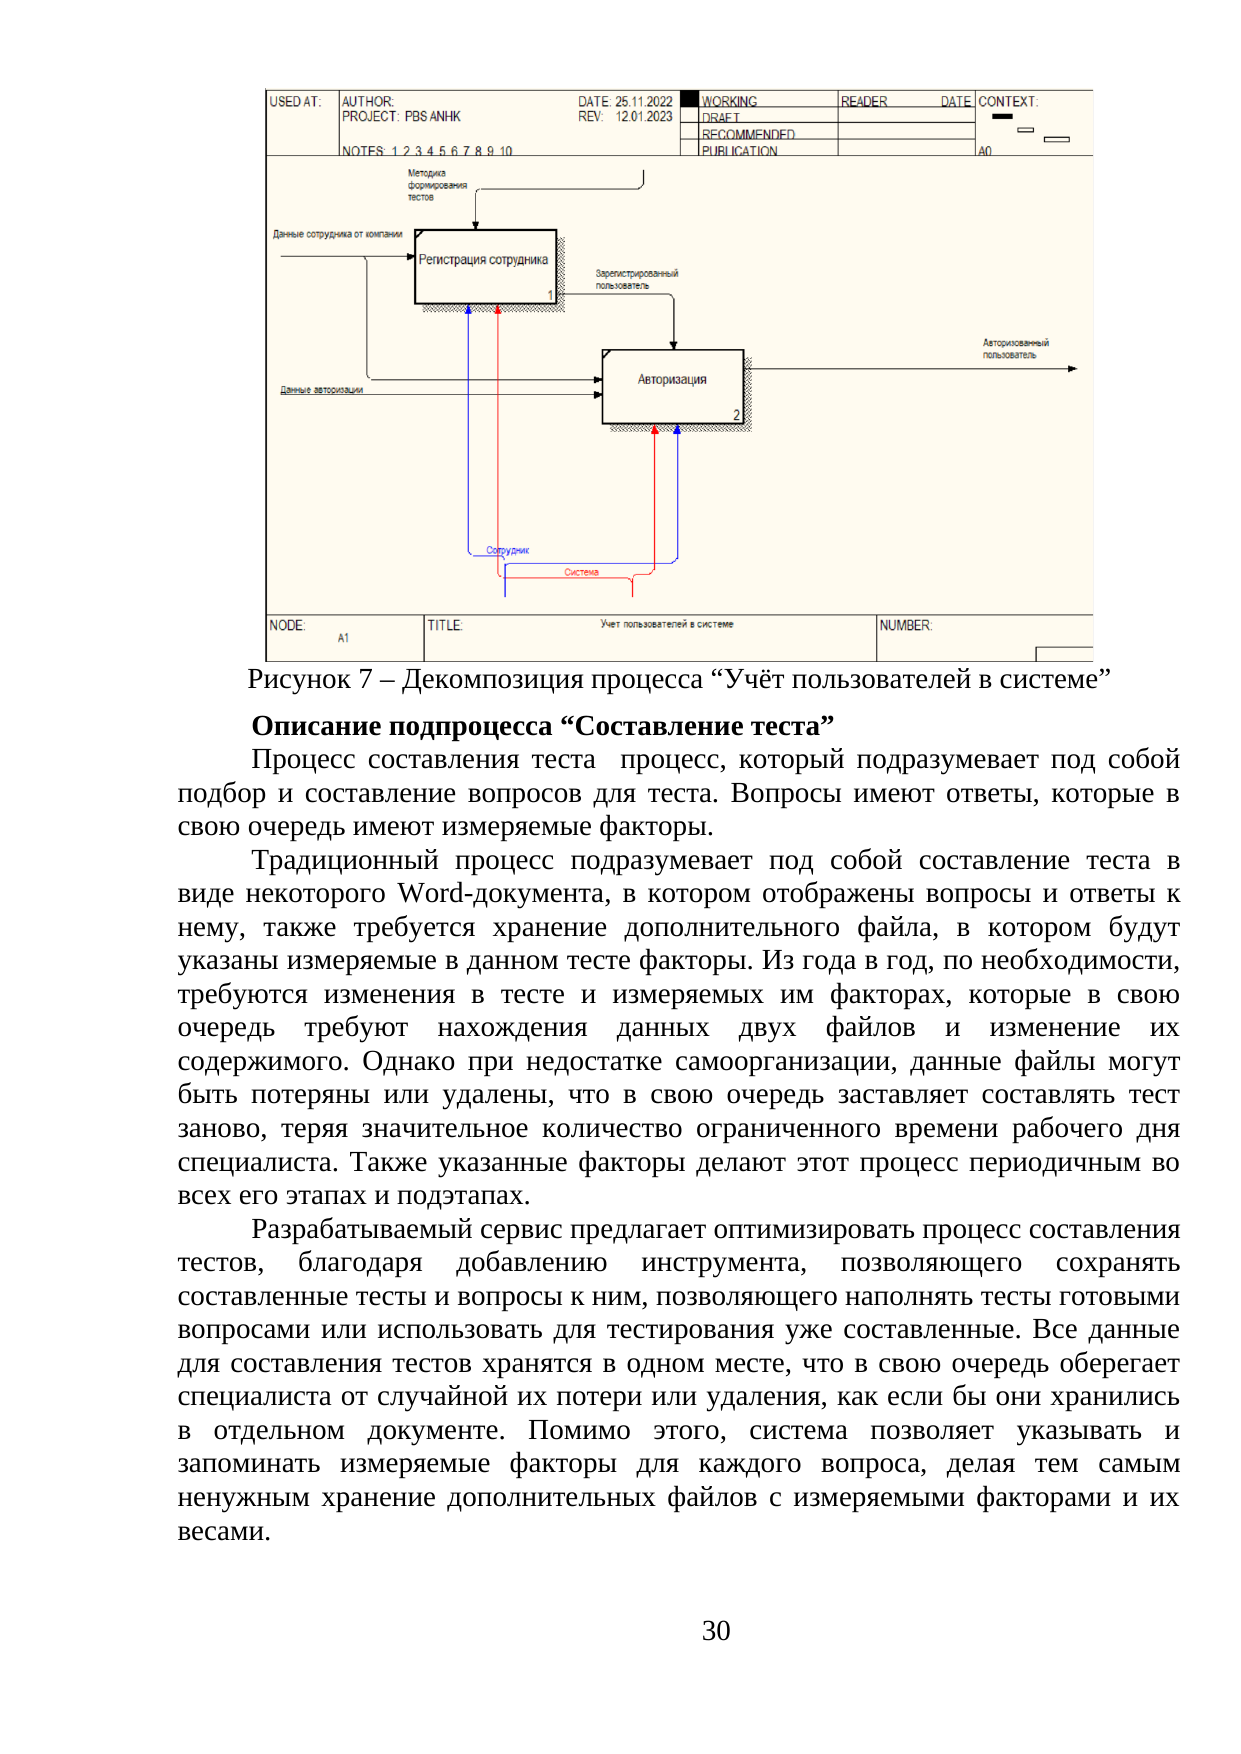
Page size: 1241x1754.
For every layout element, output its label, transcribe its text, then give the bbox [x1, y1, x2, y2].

picture [265, 88, 1094, 662]
text Традиционный процесс подразумевает под собой составление теста в виде некоторого Word-документа, в котором отображены вопросы и ответы к нему, также требуется хранение дополнительного файла, в котором будут указаны измеряемые в данном тесте факторы. Из года в год, по необходимости, требуются изменения в тесте и измеряемых им факторах, которые в свою очередь требуют нахождения данных двух файлов и изменение их содержимого. Однако при недостатке самоорганизации, данные файлы могут быть потеряны или удалены, что в свою очередь заставляет составлять тест заново, теряя значительное количество ограниченного времени рабочего дня специалиста. Также указанные факторы делают этот процесс периодичным во всех его этапах и подэтапах. [177, 842, 1181, 1211]
text Описание подпроцесса “Составление теста” [177, 708, 1181, 741]
text Рисунок – Декомпозиция процесса “Учёт пользователей в системе” [177, 662, 1181, 695]
text Процесс составления теста процесс, который подразумевает под собой подбор и составление вопросов для теста. Вопросы имеют ответы, которые в свою очередь имеют измеряемые факторы. [177, 741, 1181, 842]
text Разрабатываемый сервис предлагает оптимизировать процесс составления тестов, благодаря добавлению инструмента, позволяющего сохранять составленные тесты и вопросы к ним, позволяющего наполнять тесты готовыми вопросами или использовать для тестирования уже составленные. Все данные для составления тестов хранятся в одном месте, что в свою очередь оберегает специалиста от случайной их потери или удаления, как если бы они хранились в отдельном документе. Помимо этого, система позволяет указывать и запоминать измеряемые факторы для каждого вопроса, делая тем самым ненужным хранение дополнительных файлов с измеряемыми факторами и их весами. [177, 1211, 1181, 1546]
